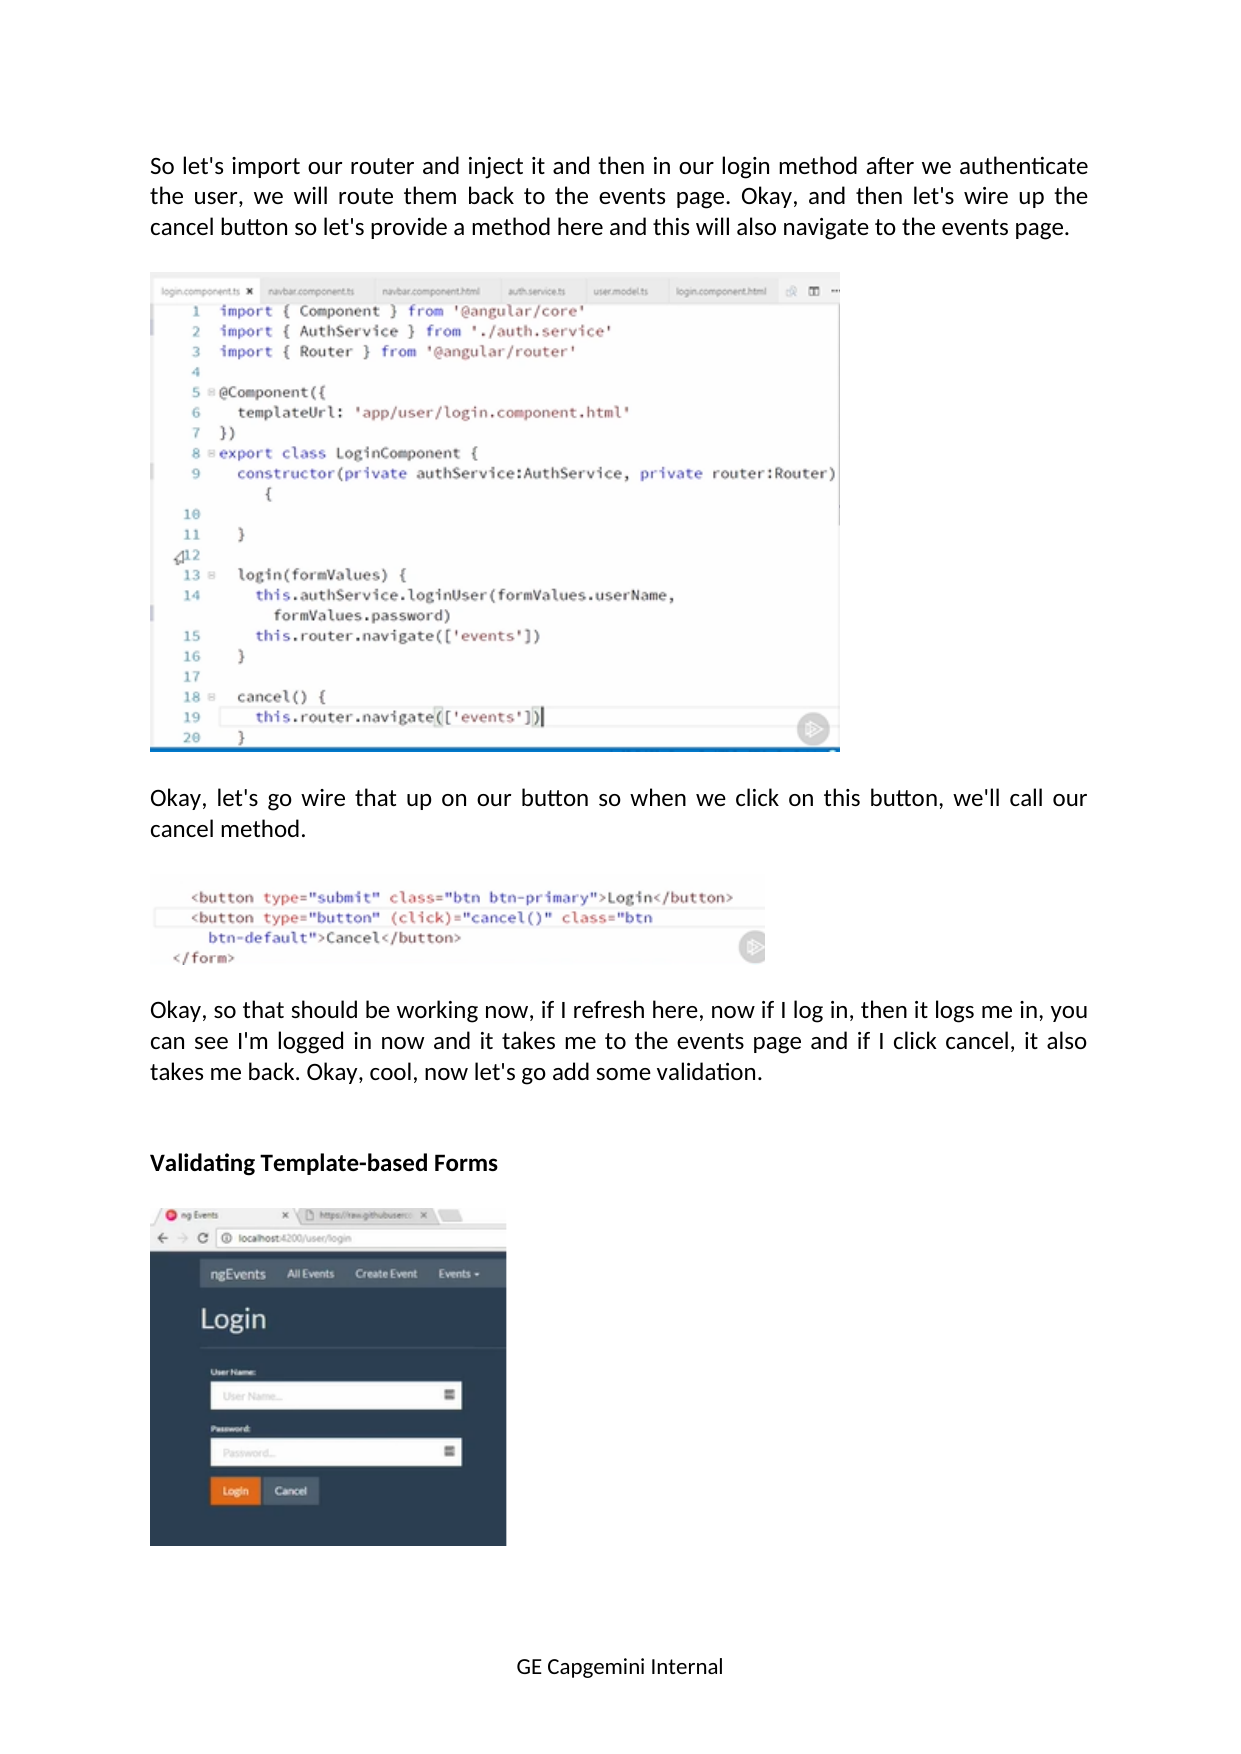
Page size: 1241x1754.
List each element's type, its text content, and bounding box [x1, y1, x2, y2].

text Okay, so that should be working now, if I refresh here, now if I log in, then it logs me in, you can see I'm logged in now and it takes me to the events page and if I click cancel, it also takes me back. Okay, cool, now let's go add some validation. [150, 995, 1090, 1086]
text Okay, let's go wire that up on our button so when we click on this button, we'll call our cancel method. [150, 783, 1090, 844]
picture [150, 1208, 507, 1546]
text So let's import our router and inject it and then in our login method after we authenticate the user, we will route them back to the events page. Okay, and then let's wire up the cancel button so let's provide a method here and this will also navigate to the events page. [150, 150, 1090, 242]
picture [150, 874, 765, 965]
picture [150, 272, 840, 752]
text Validating Template-based Forms [150, 1147, 1090, 1178]
